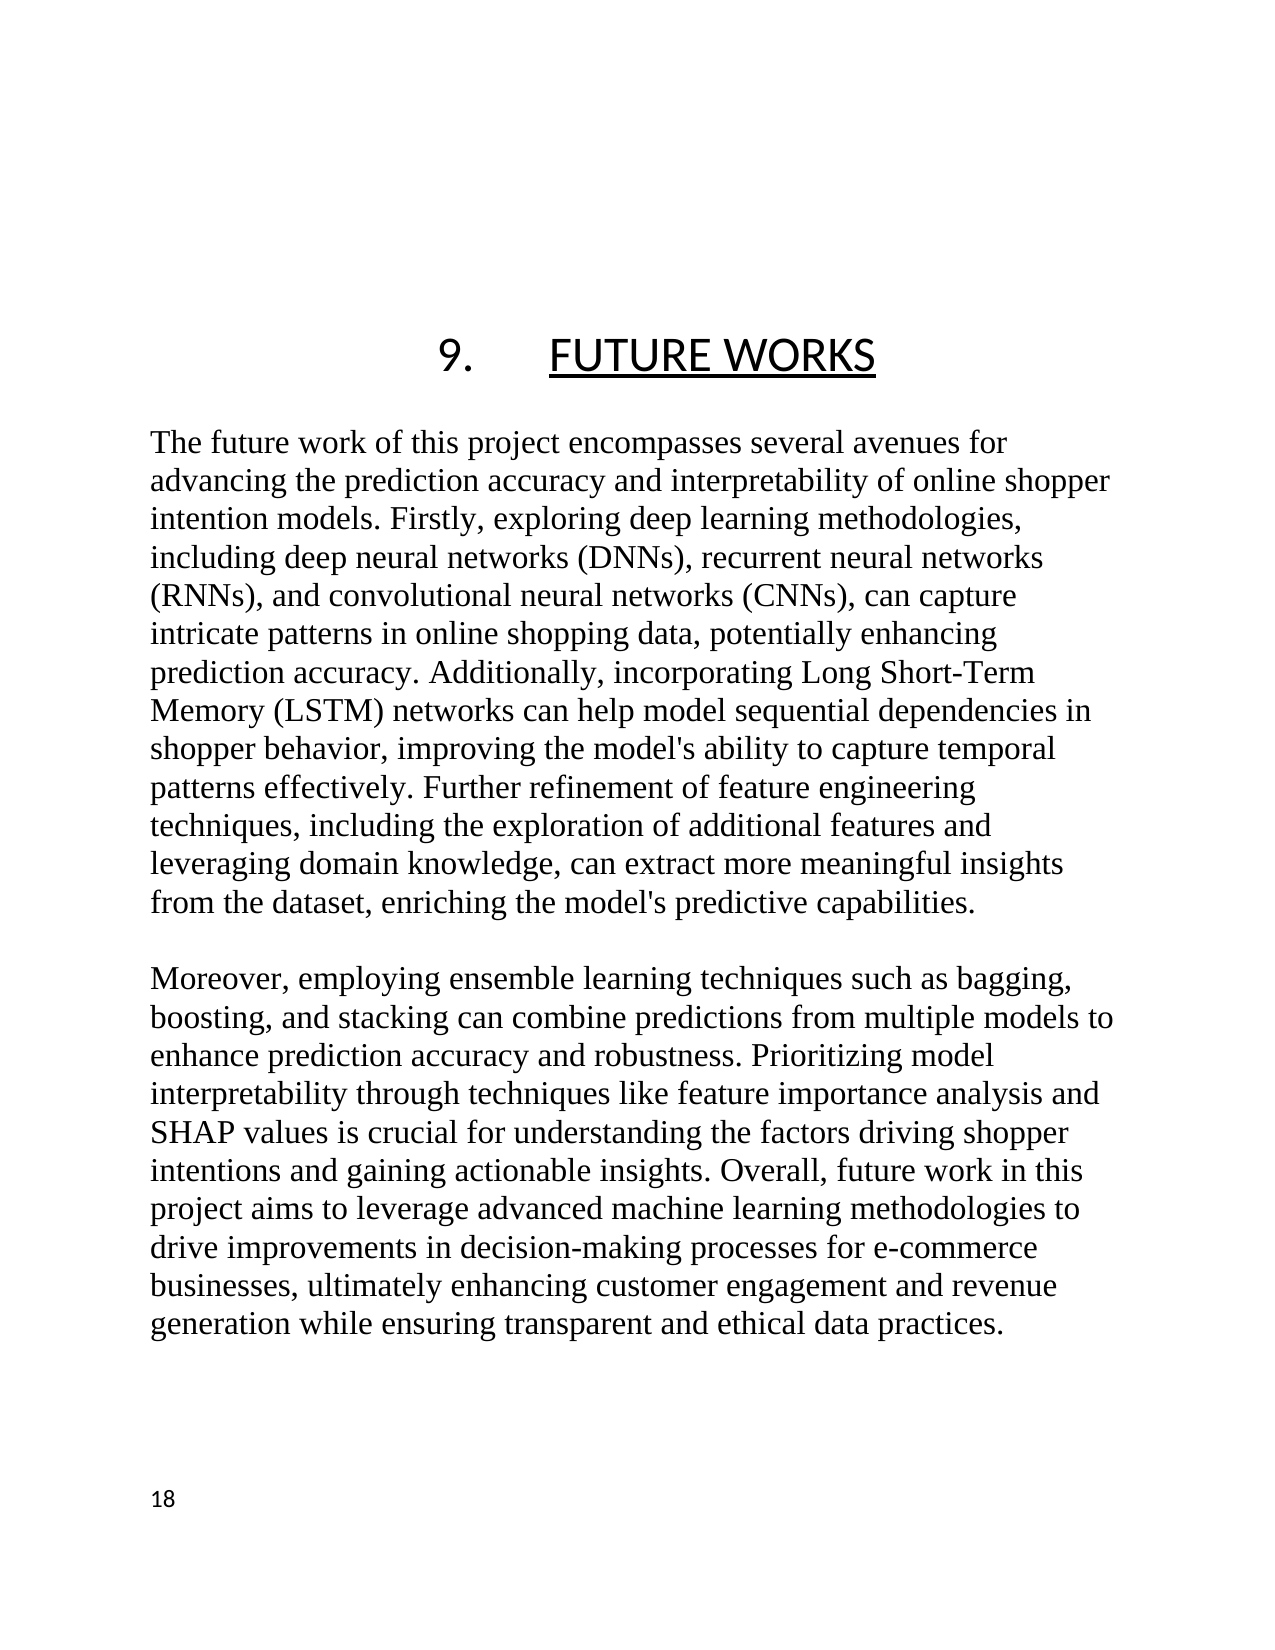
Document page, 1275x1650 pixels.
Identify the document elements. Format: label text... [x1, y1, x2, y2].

list FUTURE WORKS [187, 322, 1125, 383]
text The future work of this project encompasses several avenues for advancing the prediction accuracy and interpretability of online shopper intention models. Firstly, exploring deep learning methodologies, including deep neural networks (DNNs), recurrent neural networks (RNNs), and convolutional neural networks (CNNs), can capture intricate patterns in online shopping data, potentially enhancing prediction accuracy. Additionally, incorporating Long Short-Term Memory (LSTM) networks can help model sequential dependencies in shopper behavior, improving the model's ability to capture temporal patterns effectively. Further refinement of feature engineering techniques, including the exploration of additional features and leveraging domain knowledge, can extract more meaningful insights from the dataset, enriching the model's predictive capabilities. [150, 422, 1125, 920]
text Moreover, employing ensemble learning techniques such as bagging, boosting, and stacking can combine predictions from multiple models to enhance prediction accuracy and robustness. Prioritizing model interpretability through techniques like feature importance analysis and SHAP values is crucial for understanding the factors driving shopper intentions and gaining actionable insights. Overall, future work in this project aims to leverage advanced machine learning methodologies to drive improvements in decision-making processes for e-commerce businesses, ultimately enhancing customer engagement and revenue generation while ensuring transparent and ethical data practices. [150, 958, 1125, 1342]
